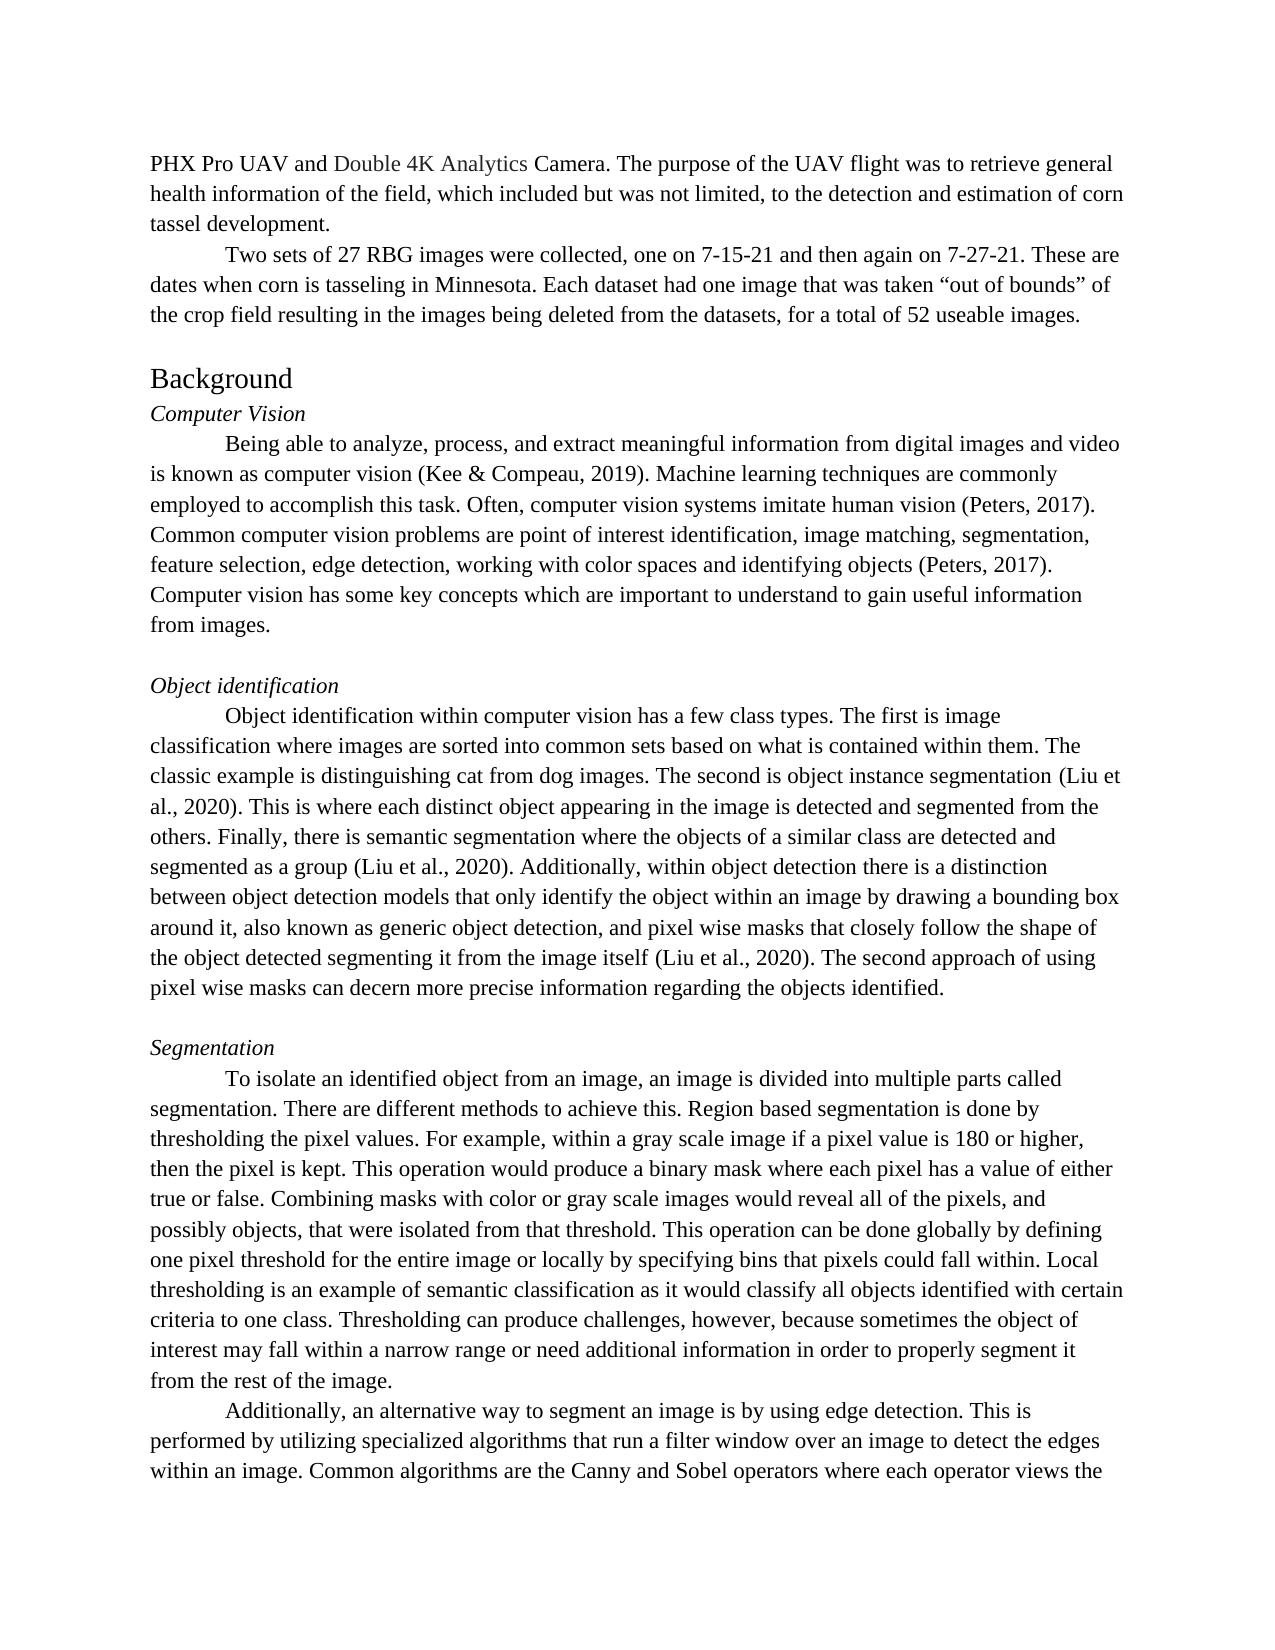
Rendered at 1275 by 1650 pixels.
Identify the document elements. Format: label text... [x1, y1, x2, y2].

text Object identification [150, 672, 1125, 698]
text To isolate an identified object from an image, an image is divided into multiple parts called segmentation. There are different methods to achieve this. Region based segmentation is done by thresholding the pixel values. For example, within a gray scale image if a pixel value is 180 or higher, then the pixel is kept. This operation would produce a binary mask where each pixel has a value of either true or false. Combining masks with color or gray scale images would reveal all of the pixels, and possibly objects, that were isolated from that threshold. This operation can be done globally by defining one pixel threshold for the entire image or locally by specifying bins that pixels could fall within. Local thresholding is an example of semantic classification as it would classify all objects identified with certain criteria to one class. Thresholding can produce challenges, however, because sometimes the object of interest may fall within a narrow range or need additional information in order to properly segment it from the rest of the image. [150, 1064, 1125, 1393]
text Segmentation [150, 1034, 1125, 1061]
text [150, 1397, 1125, 1484]
text The study area is a family farm located near Sleepy Eye, Minnesota. It has been in production for at least 10-15 years and is not specifically used for the purpose of research. The study area was chosen due to the data being readily available through a private agricultural insights company, Sentera, and as an opportunity to observe maize development under typical growing conditions. Data was collected by a PHX Pro UAV and Double 4K Analytics Camera. The purpose of the UAV flight was to retrieve general health information of the field, which included but was not limited, to the detection and estimation of corn tassel development. [150, 150, 1125, 237]
text Object identification within computer vision has a few class types. The first is image classification where images are sorted into common sets based on what is contained within them. The classic example is distinguishing cat from dog images. The second is object instance segmentation (Liu et al., 2020). This is where each distinct object appearing in the image is detected and segmented from the others. Finally, there is semantic segmentation where the objects of a similar class are detected and segmented as a group (Liu et al., 2020). Additionally, within object detection there is a distinction between object detection models that only identify the object within an image by drawing a bounding box around it, also known as generic object detection, and pixel wise masks that closely follow the shape of the object detected segmenting it from the image itself (Liu et al., 2020). The second approach of using pixel wise masks can decern more precise information regarding the objects identified. [150, 702, 1125, 1000]
text Background [150, 361, 1125, 395]
text Computer Vision [150, 400, 1125, 426]
text Being able to analyze, process, and extract meaningful information from digital images and video is known as computer vision (Kee & Compeau, 2019). Machine learning techniques are commonly employed to accomplish this task. Often, computer vision systems imitate human vision (Peters, 2017). Common computer vision problems are point of interest identification, image matching, segmentation, feature selection, edge detection, working with color spaces and identifying objects (Peters, 2017). Computer vision has some key concepts which are important to understand to gain useful information from images. [150, 430, 1125, 638]
text Two sets of 27 RBG images were collected, one on 7-15-21 and then again on 7-27-21. These are dates when corn is tasseling in Minnesota. Each dataset had one image that was taken “out of bounds” of the crop field resulting in the images being deleted from the datasets, for a total of 52 useable images. [150, 241, 1125, 327]
